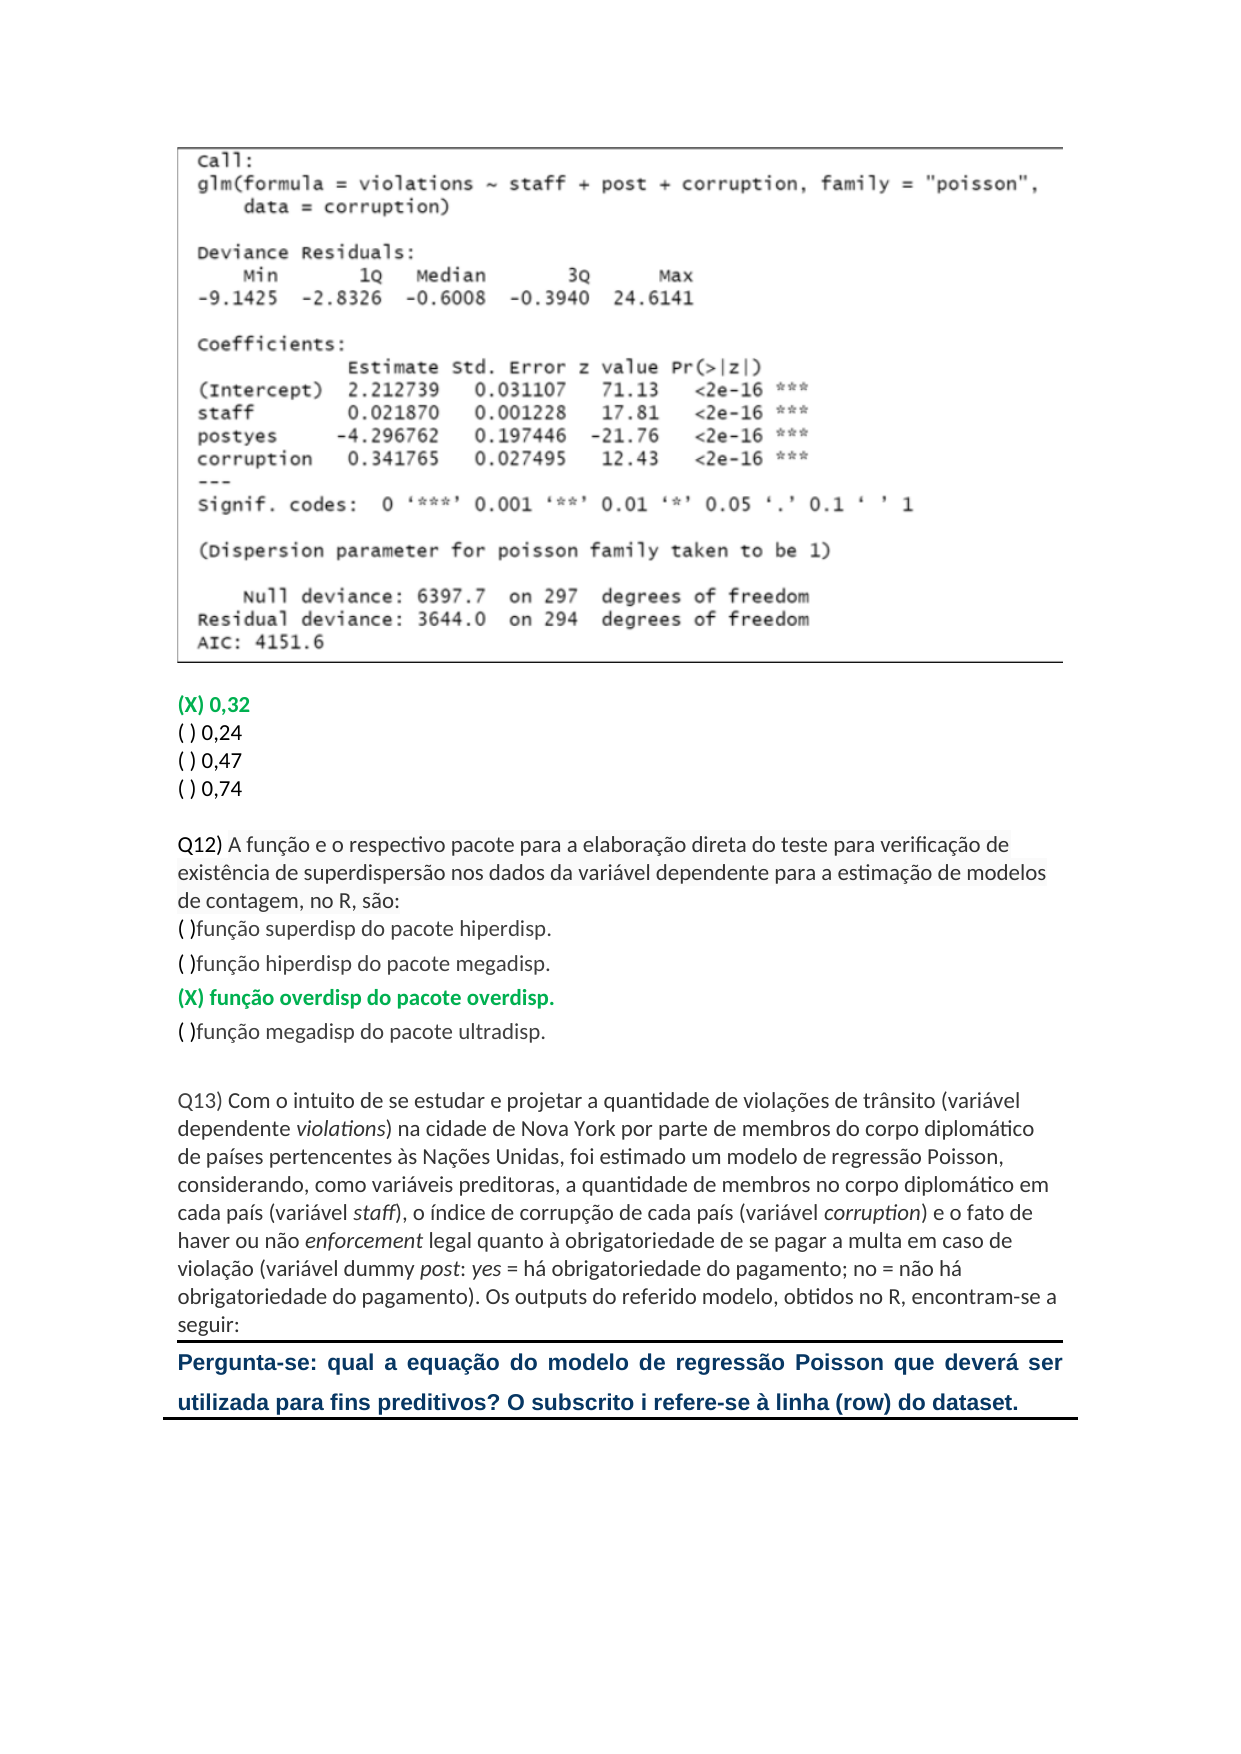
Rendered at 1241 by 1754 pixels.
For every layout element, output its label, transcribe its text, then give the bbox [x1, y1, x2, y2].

text ( )função megadisp do pacote ultradisp. [177, 1017, 1063, 1045]
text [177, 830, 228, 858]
text ( ) 0,74 [177, 774, 1063, 802]
text (X) 0,32 [177, 690, 1063, 718]
text ( ) 0,47 [177, 746, 1063, 774]
text (X) função overdisp do pacote overdisp. [177, 983, 1063, 1011]
text ( ) 0,24 [177, 718, 1063, 746]
picture [177, 147, 1063, 663]
text ( )função superdisp do pacote hiperdisp. [177, 914, 1063, 942]
text Q13) Com o intuito de se estudar e projetar a quantidade de violações de trânsito (variável dependente violations) na cidade de Nova York por parte de membros do corpo diplomático de países pertencentes às Nações Unidas, foi estimado um modelo de regressão Poisson, considerando, como variáveis preditoras, a quantidade de membros no corpo diplomático em cada país (variável staff), o índice de corrupção de cada país (variável corruption) e o fato de haver ou não enforcement legal quanto à obrigatoriedade de se pagar a multa em caso de violação (variável dummy post: yes = há obrigatoriedade do pagamento; no = não há obrigatoriedade do pagamento). Os outputs do referido modelo, obtidos no R, encontram-se a seguir: [177, 1086, 1063, 1340]
text Q12) A função e o respectivo pacote para a elaboração direta do teste para verificação de existência de superdispersão nos dados da variável dependente para a estimação de modelos de contagem, no R, são: [400, 830, 1063, 914]
text ( )função hiperdisp do pacote megadisp. [177, 949, 1063, 977]
